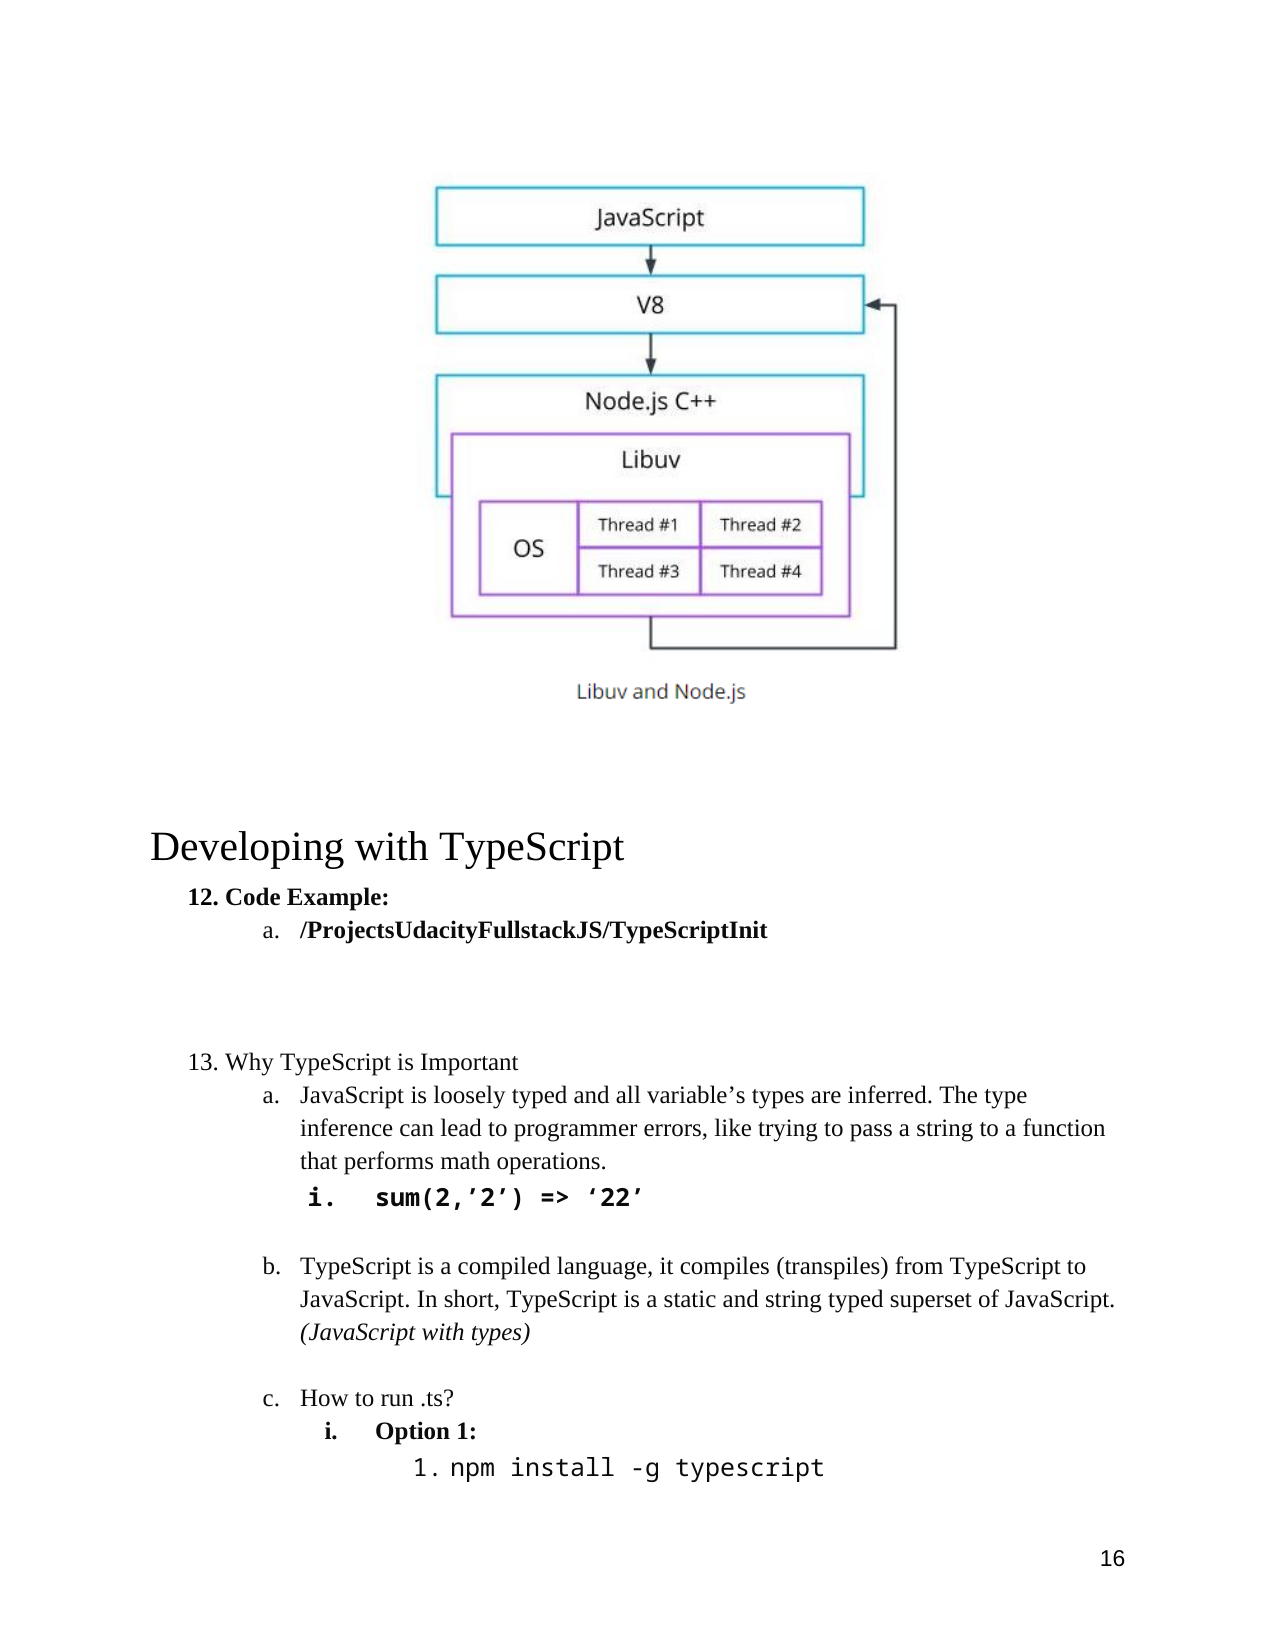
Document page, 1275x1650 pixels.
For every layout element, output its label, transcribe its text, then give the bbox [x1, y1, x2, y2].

list sum(2,’2’) => ‘22’ [337, 1179, 1125, 1213]
list TypeScript is a compiled language, it compiles (transpiles) from TypeScript to JavaScript. In short, TypeScript is a static and string typed superset of JavaScript. (JavaScript with types) [262, 1251, 1125, 1346]
list Option 1: [337, 1416, 1125, 1445]
list JavaScript is loosely typed and all variable’s types are inferred. The type inference can lead to programmer errors, like trying to pass a string to a function that performs math operations. [262, 1080, 1125, 1175]
list How to run .ts? [262, 1383, 1125, 1412]
list Code Example: [187, 882, 1125, 911]
subtitle Developing with TypeScript [150, 822, 1125, 869]
list /ProjectsUdacityFullstackJS/TypeScriptInit [262, 915, 1125, 944]
list Why TypeScript is Important [187, 1047, 1125, 1076]
picture [375, 150, 946, 746]
list npm install -g typescript [412, 1449, 1125, 1483]
